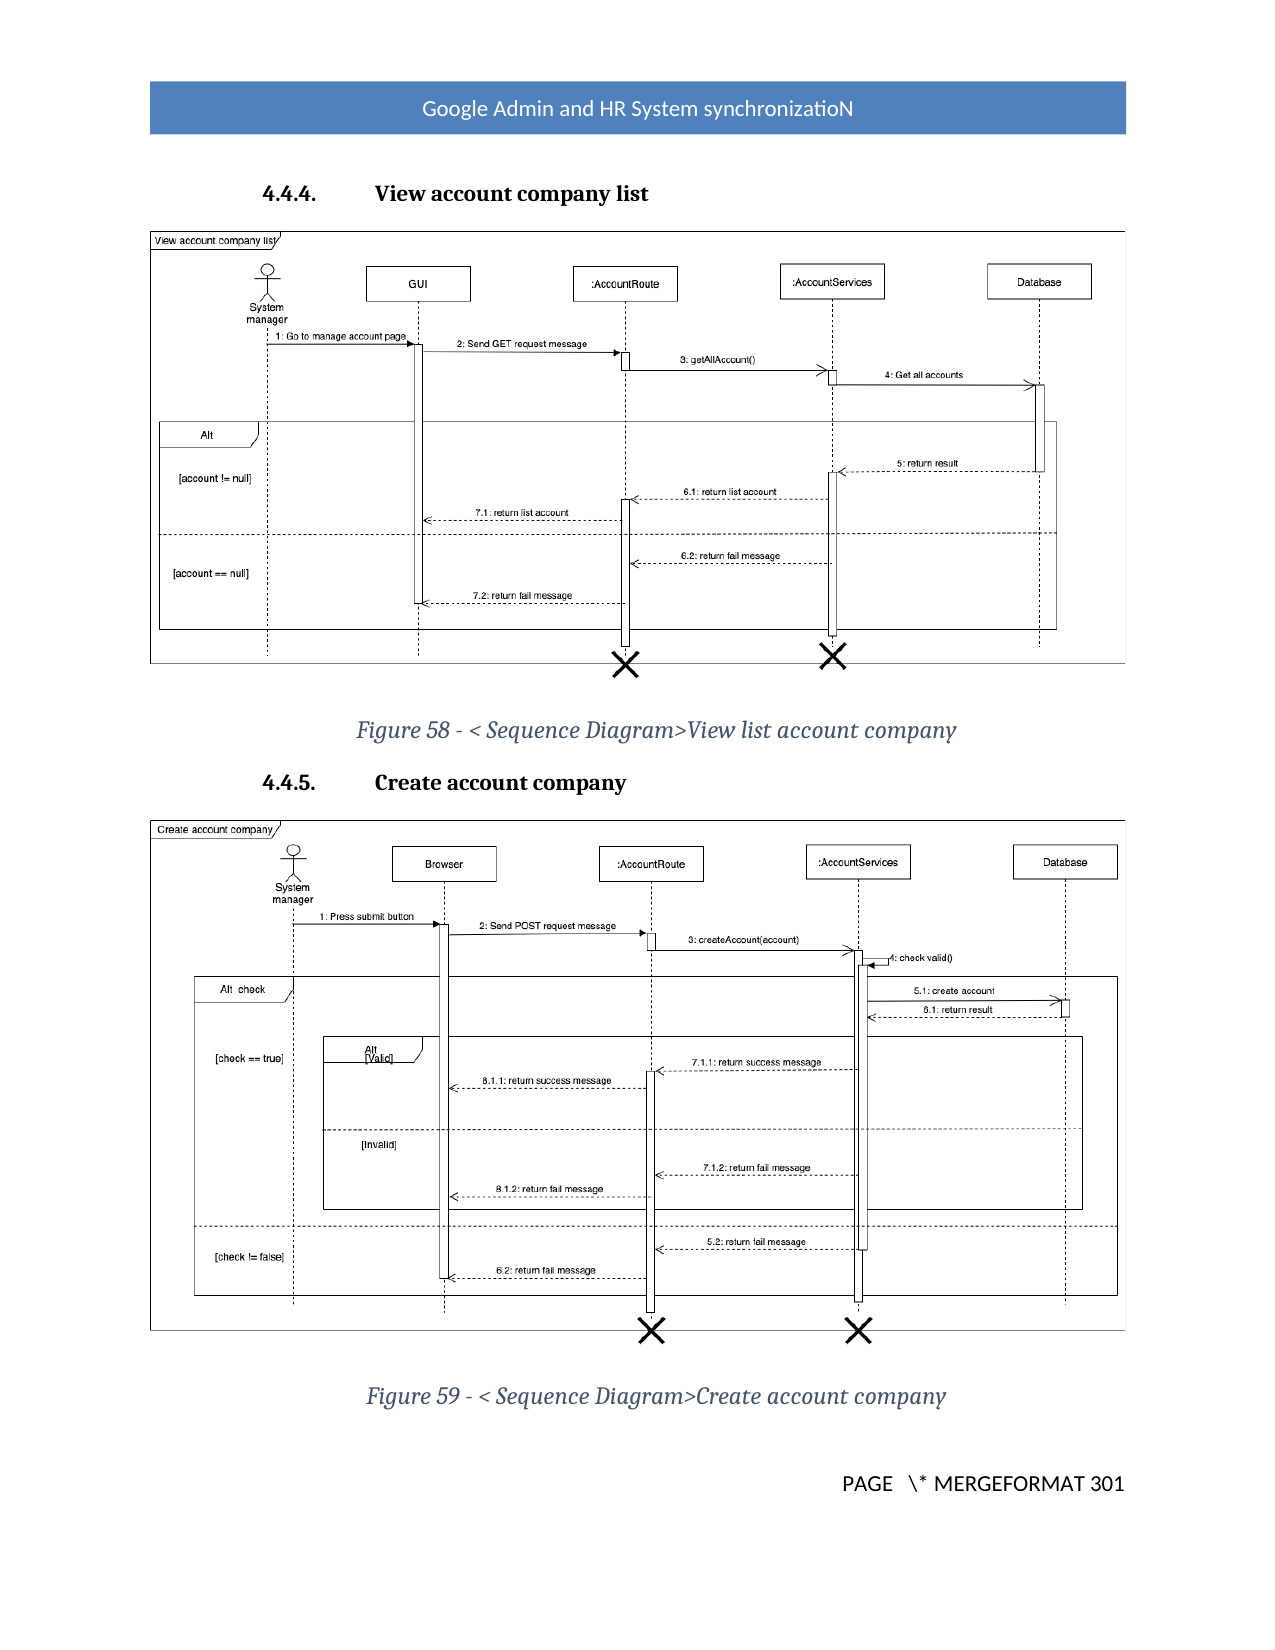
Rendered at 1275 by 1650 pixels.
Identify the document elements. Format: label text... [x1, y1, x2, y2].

picture [150, 231, 1125, 683]
picture [150, 820, 1125, 1349]
text Figure 59 - < Sequence Diagram>Create account company [187, 1382, 1125, 1411]
subtitle View account company list [262, 181, 1125, 207]
text Figure 58 - < Sequence Diagram>View list account company [187, 716, 1125, 744]
subtitle Create account company [262, 769, 1125, 796]
